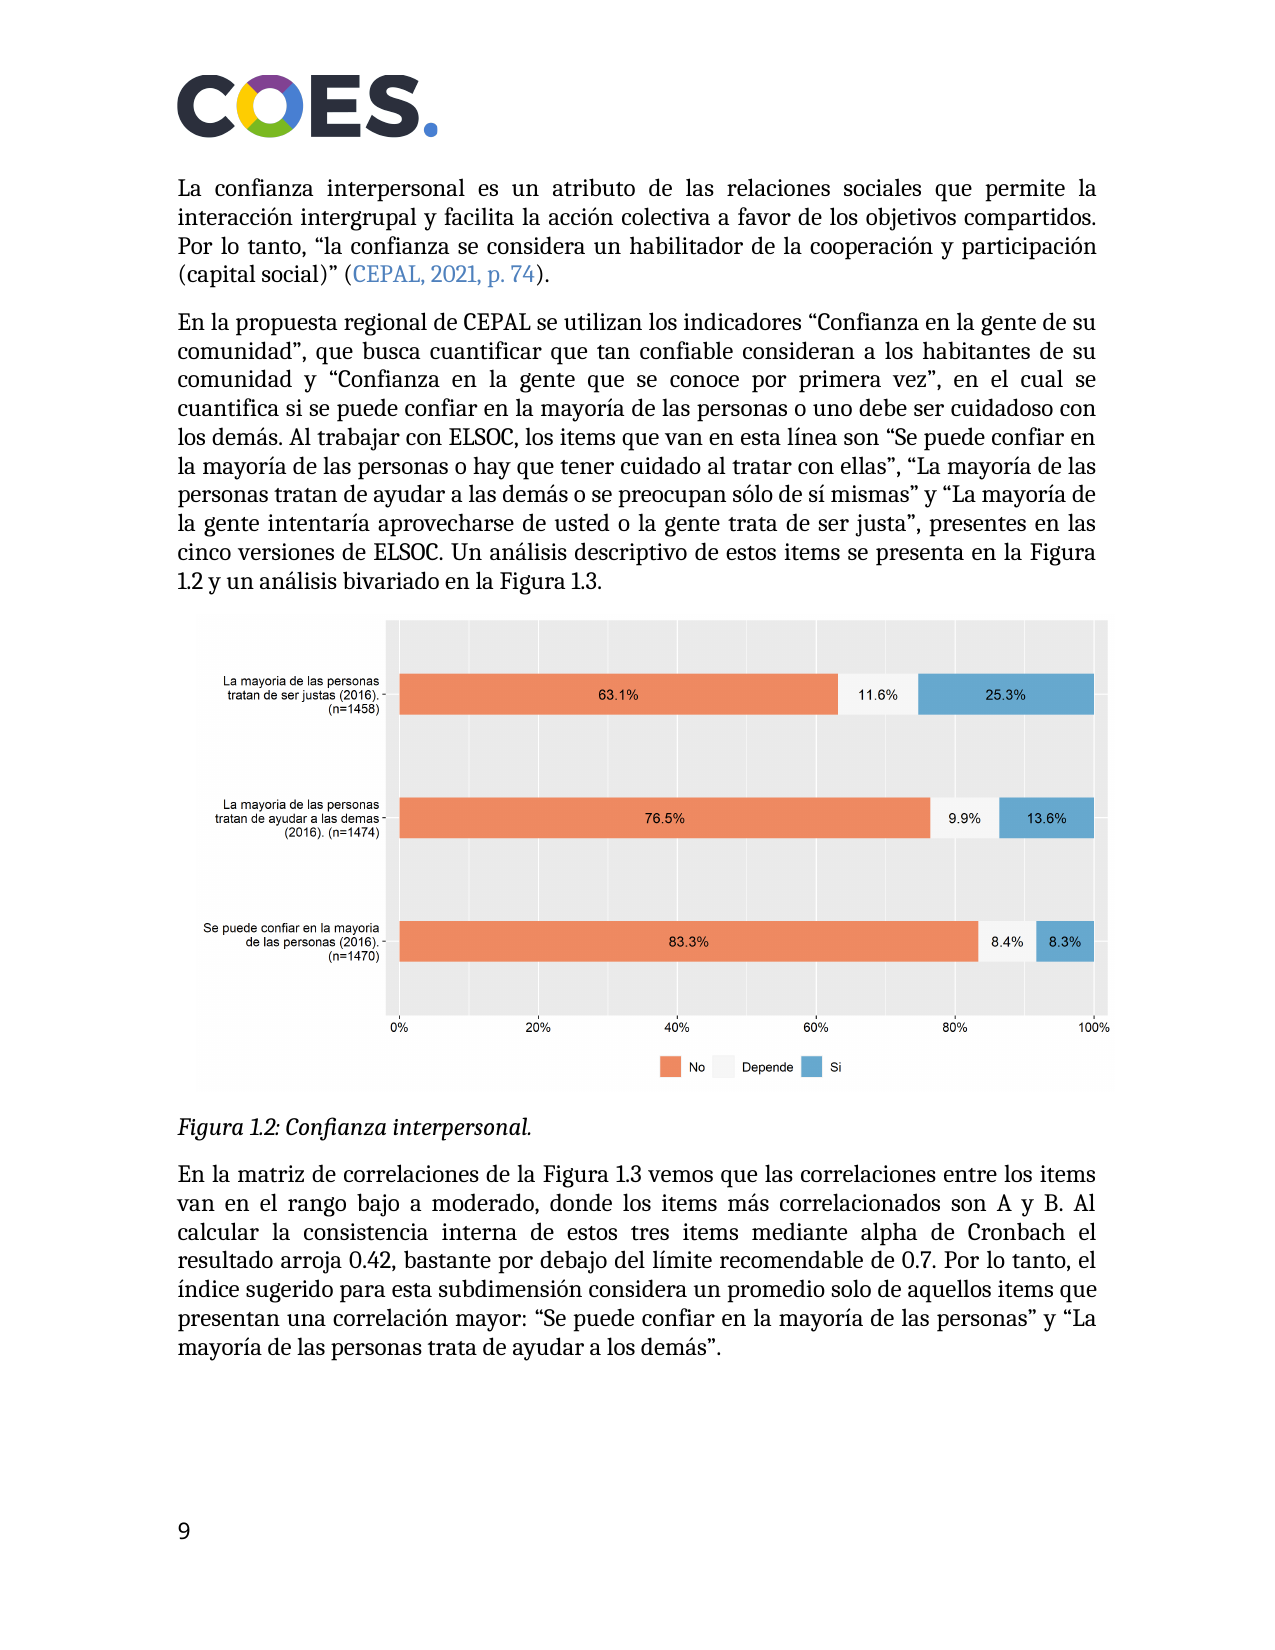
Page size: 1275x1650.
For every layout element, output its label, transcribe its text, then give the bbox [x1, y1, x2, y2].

picture [196, 614, 1115, 1092]
picture [177, 75, 438, 146]
text En la propuesta regional de CEPAL se utilizan los indicadores “Confianza en la gente de su comunidad”, que busca cuantificar que tan confiable consideran a los habitantes de su comunidad y “Confianza en la gente que se conoce por primera vez”, en el cual se cuantifica si se puede confiar en la mayoría de las personas o uno debe ser cuidadoso con los demás. Al trabajar con ELSOC, los items que van en esta línea son “Se puede confiar en la mayoría de las personas o hay que tener cuidado al tratar con ellas”, “La mayoría de las personas tratan de ayudar a las demás o se preocupan sólo de sí mismas” y “La mayoría de la gente intentaría aprovecharse de usted o la gente trata de ser justa”, presentes en las cinco versiones de ELSOC. Un análisis descriptivo de estos items se presenta en la Figura 1.2 y un análisis bivariado en la Figura 1.3. [177, 308, 1098, 595]
text Figura 1.2: Confianza interpersonal. [177, 1112, 1098, 1141]
text La confianza interpersonal es un atributo de las relaciones sociales que permite la interacción intergrupal y facilita la acción colectiva a favor de los objetivos compartidos. Por lo tanto, “la confianza se considera un habilitador de la cooperación y participación (capital social)” (CEPAL, 2021, p. 74). [177, 174, 1098, 289]
text En la matriz de correlaciones de la Figura 1.3 vemos que las correlaciones entre los items van en el rango bajo a moderado, donde los items más correlacionados son A y B. Al calcular la consistencia interna de estos tres items mediante alpha de Cronbach el resultado arroja 0.42, bastante por debajo del límite recomendable de 0.7. Por lo tanto, el índice sugerido para esta subdimensión considera un promedio solo de aquellos items que presentan una correlación mayor: “Se puede confiar en la mayoría de las personas” y “La mayoría de las personas trata de ayudar a los demás”. [177, 1160, 1098, 1361]
